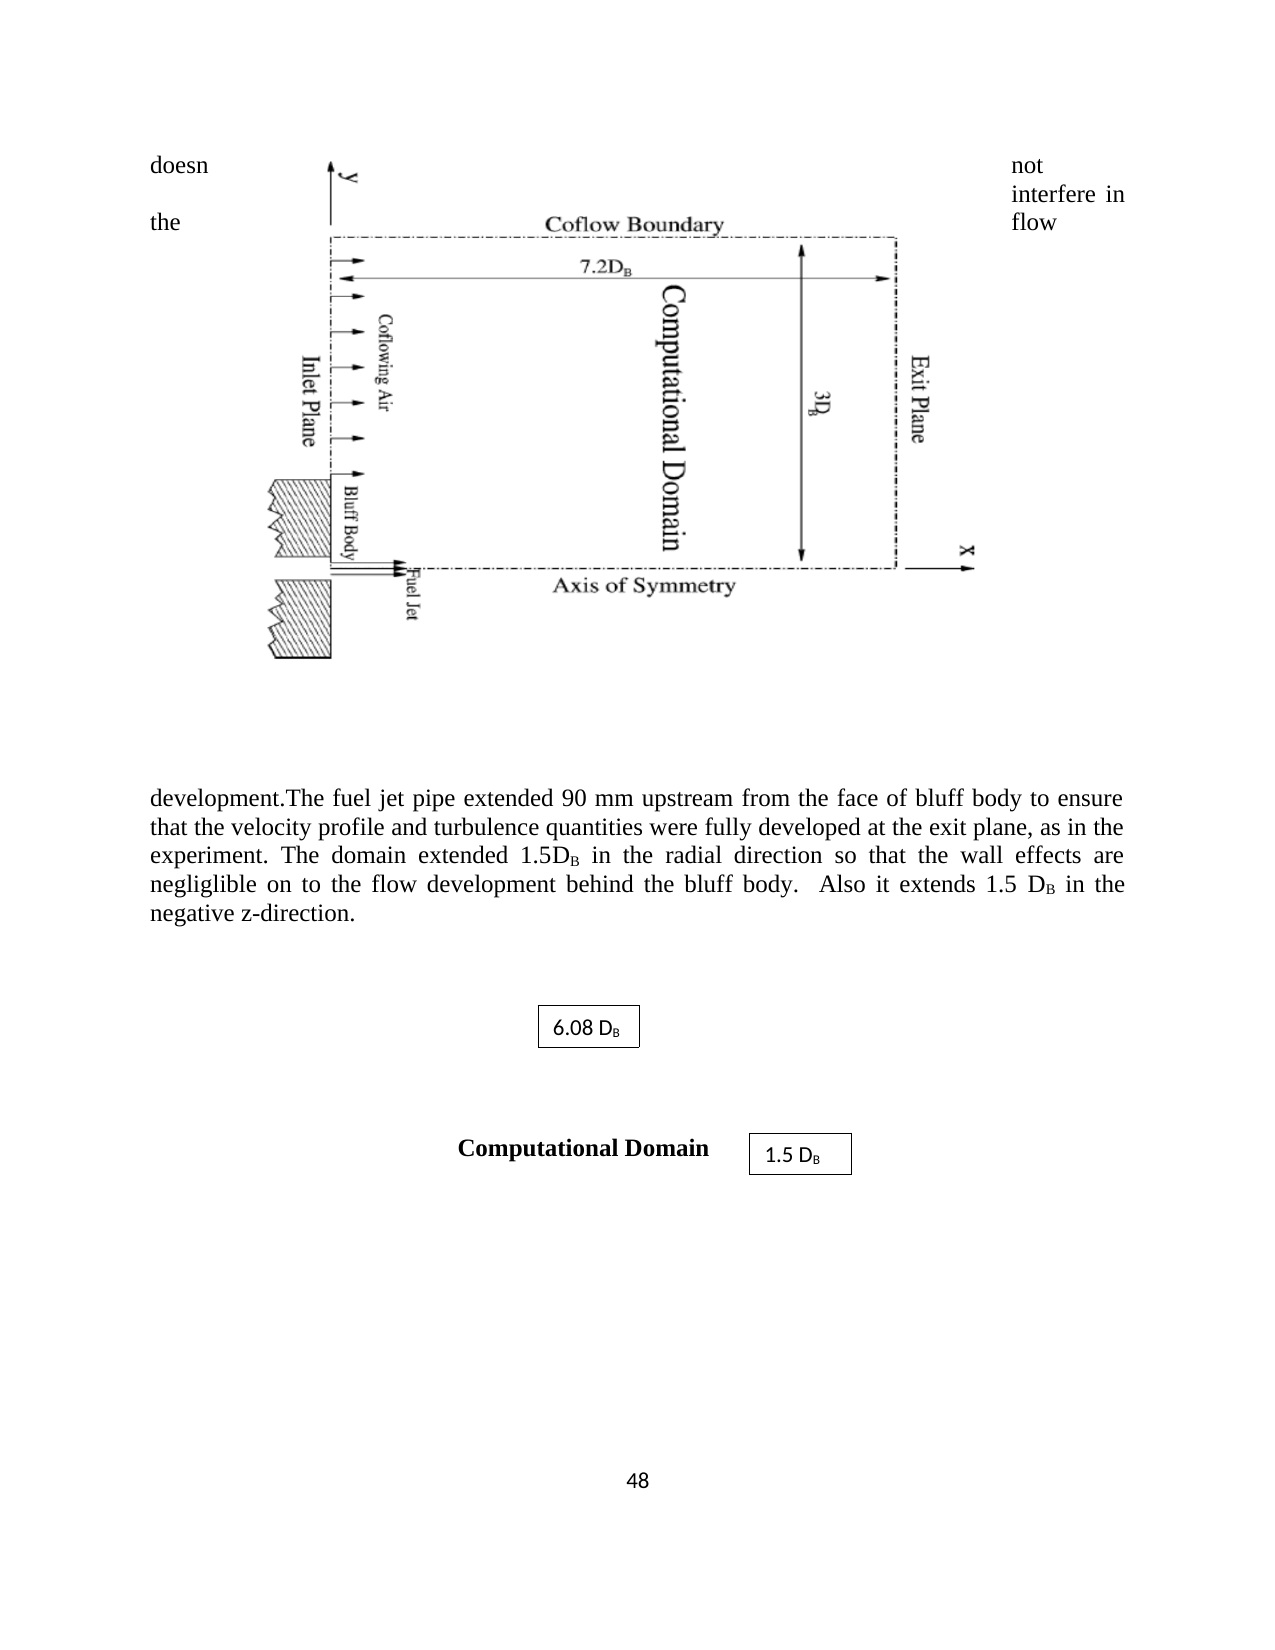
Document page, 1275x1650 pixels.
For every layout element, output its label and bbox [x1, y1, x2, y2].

picture [244, 138, 993, 677]
text [150, 150, 1125, 927]
